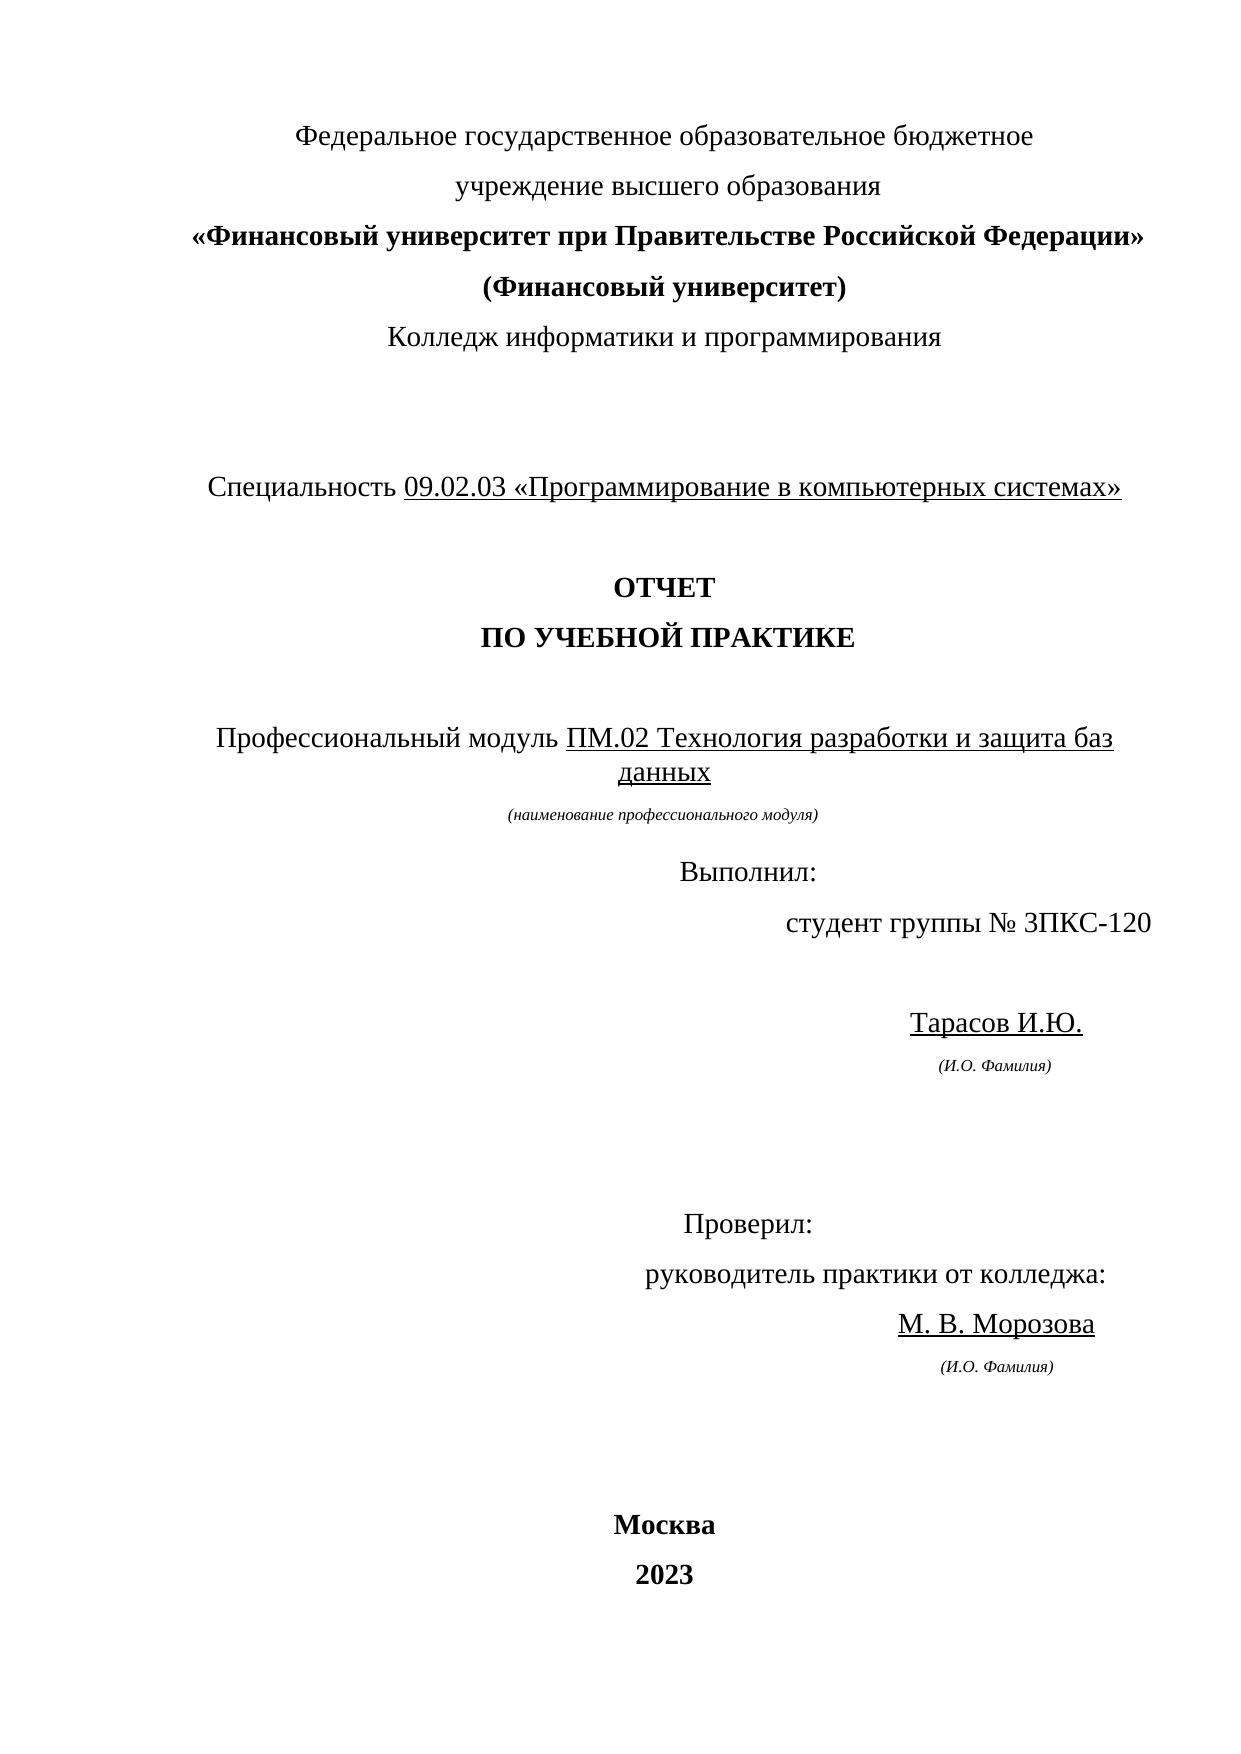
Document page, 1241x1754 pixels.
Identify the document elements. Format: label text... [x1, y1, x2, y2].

text 2023 [177, 1557, 1152, 1591]
text Колледж информатики и программирования [177, 319, 1152, 352]
text М. В. Морозова [767, 1306, 1152, 1340]
text студент группы № 3ПКС-120 [177, 905, 1152, 938]
text Профессиональный модуль ПМ.02 Технология разработки и защита баз данных [177, 721, 1152, 788]
text (наименование профессионального модуля) [177, 804, 1152, 838]
text (И.О. Фамилия) [472, 1357, 1152, 1390]
text (И.О. Фамилия) [841, 1055, 1152, 1089]
text учреждение высшего образования [177, 168, 1152, 202]
text Специальность 09.02.03 «Программирование в компьютерных системах» [177, 469, 1152, 503]
text Выполнил: [177, 854, 1152, 888]
text «Финансовый университет при Правительстве Российской Федерации» [177, 218, 1152, 252]
text руководитель практики от колледжа: [177, 1256, 1152, 1290]
text ОТЧЕТ [177, 570, 1152, 603]
text Федеральное государственное образовательное бюджетное [177, 118, 1152, 152]
text Проверил: [177, 1206, 1152, 1239]
text (Финансовый университет) [177, 269, 1152, 302]
text ПО УЧЕБНОЙ ПРАКТИКЕ [177, 620, 1152, 654]
text Тарасов И.Ю. [767, 1005, 1152, 1039]
text Москва [177, 1507, 1152, 1541]
